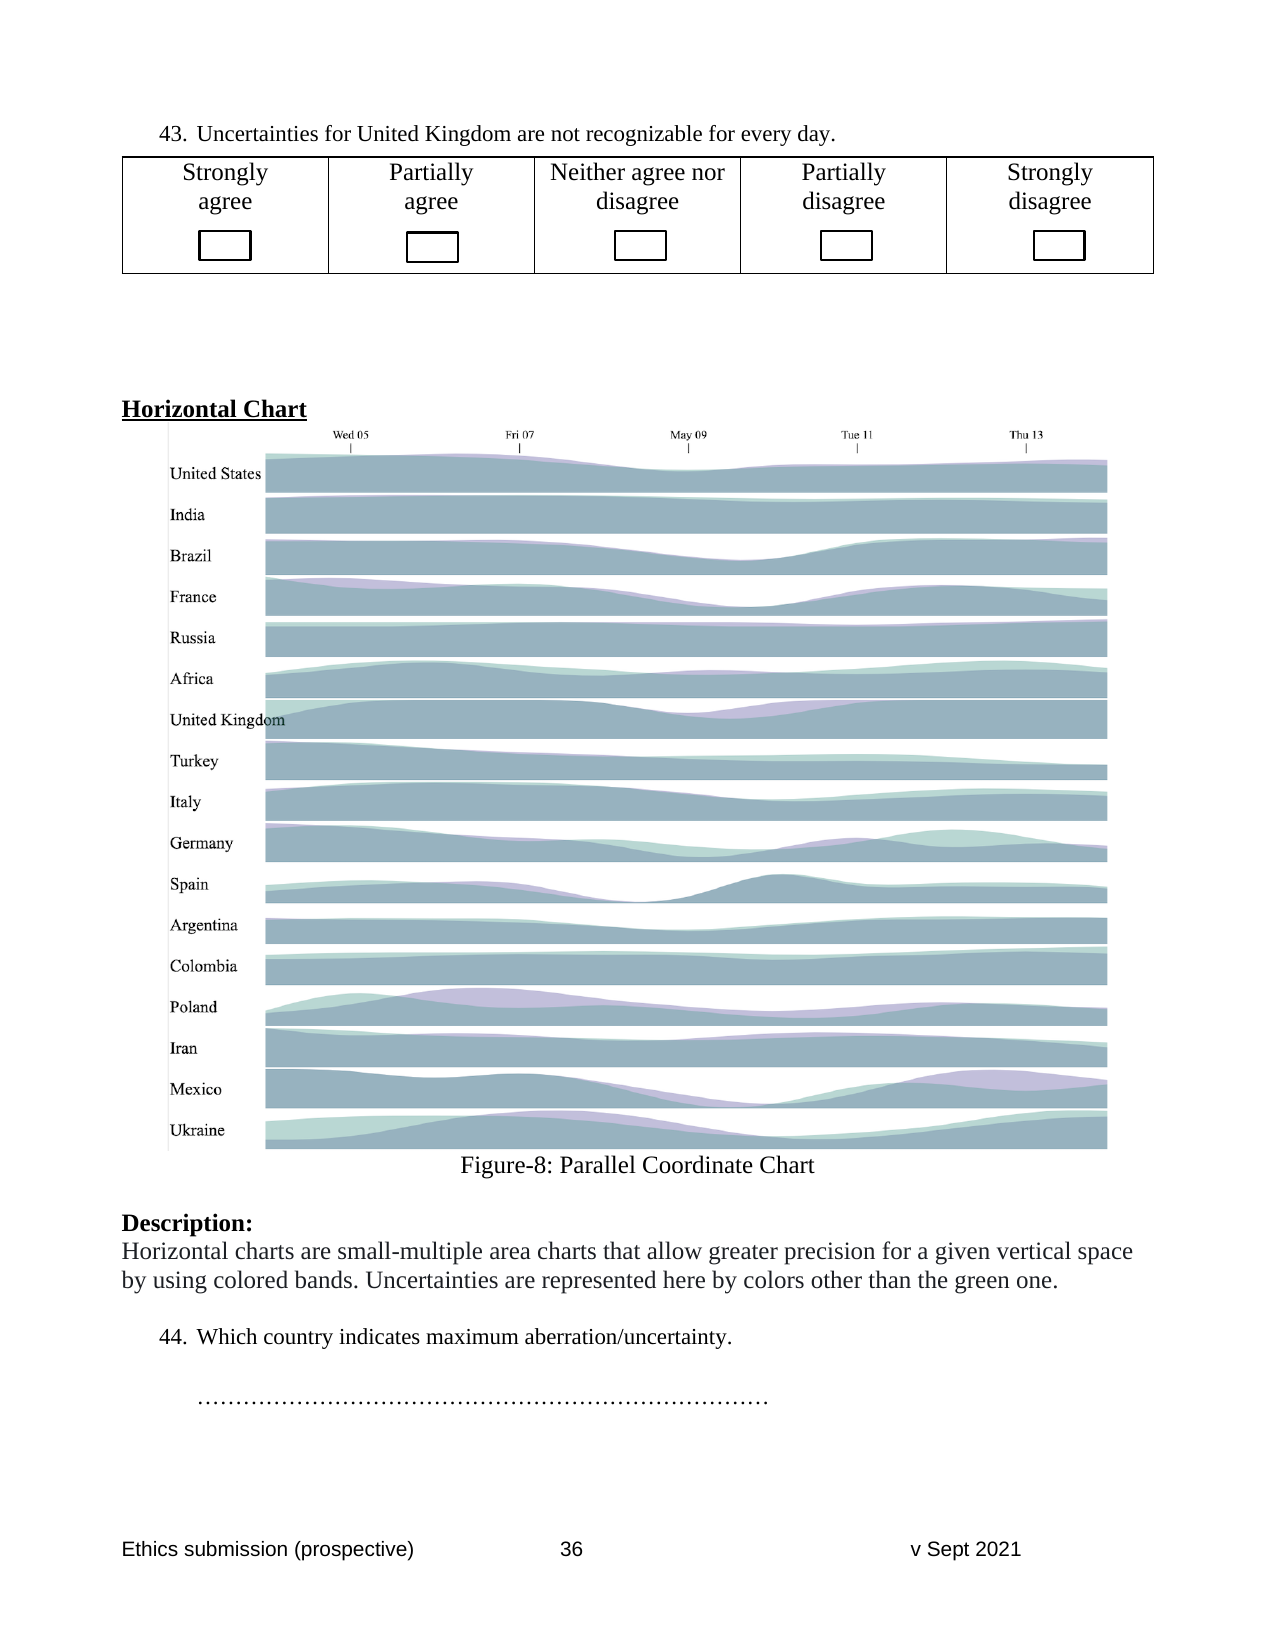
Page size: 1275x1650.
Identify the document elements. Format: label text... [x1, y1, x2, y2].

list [159, 120, 1153, 146]
text Horizontal Chart [121, 394, 1153, 423]
list Which country indicates maximum aberration/uncertainty. ………………………………………………………………… [159, 1323, 1153, 1410]
table_header Strongly agree [123, 158, 328, 272]
table_header Neither agree nor disagree [535, 158, 740, 272]
table_header Partially agree [329, 158, 534, 272]
table_header Strongly disagree [947, 158, 1153, 272]
table_header Partially disagree [741, 158, 946, 272]
text Description: [121, 1208, 1153, 1236]
picture [167, 422, 1108, 1151]
text Horizontal charts are small-multiple area charts that allow greater precision for a given vertical space by using colored bands. Uncertainties are represented here by colors other than the green one. [121, 1236, 1153, 1294]
